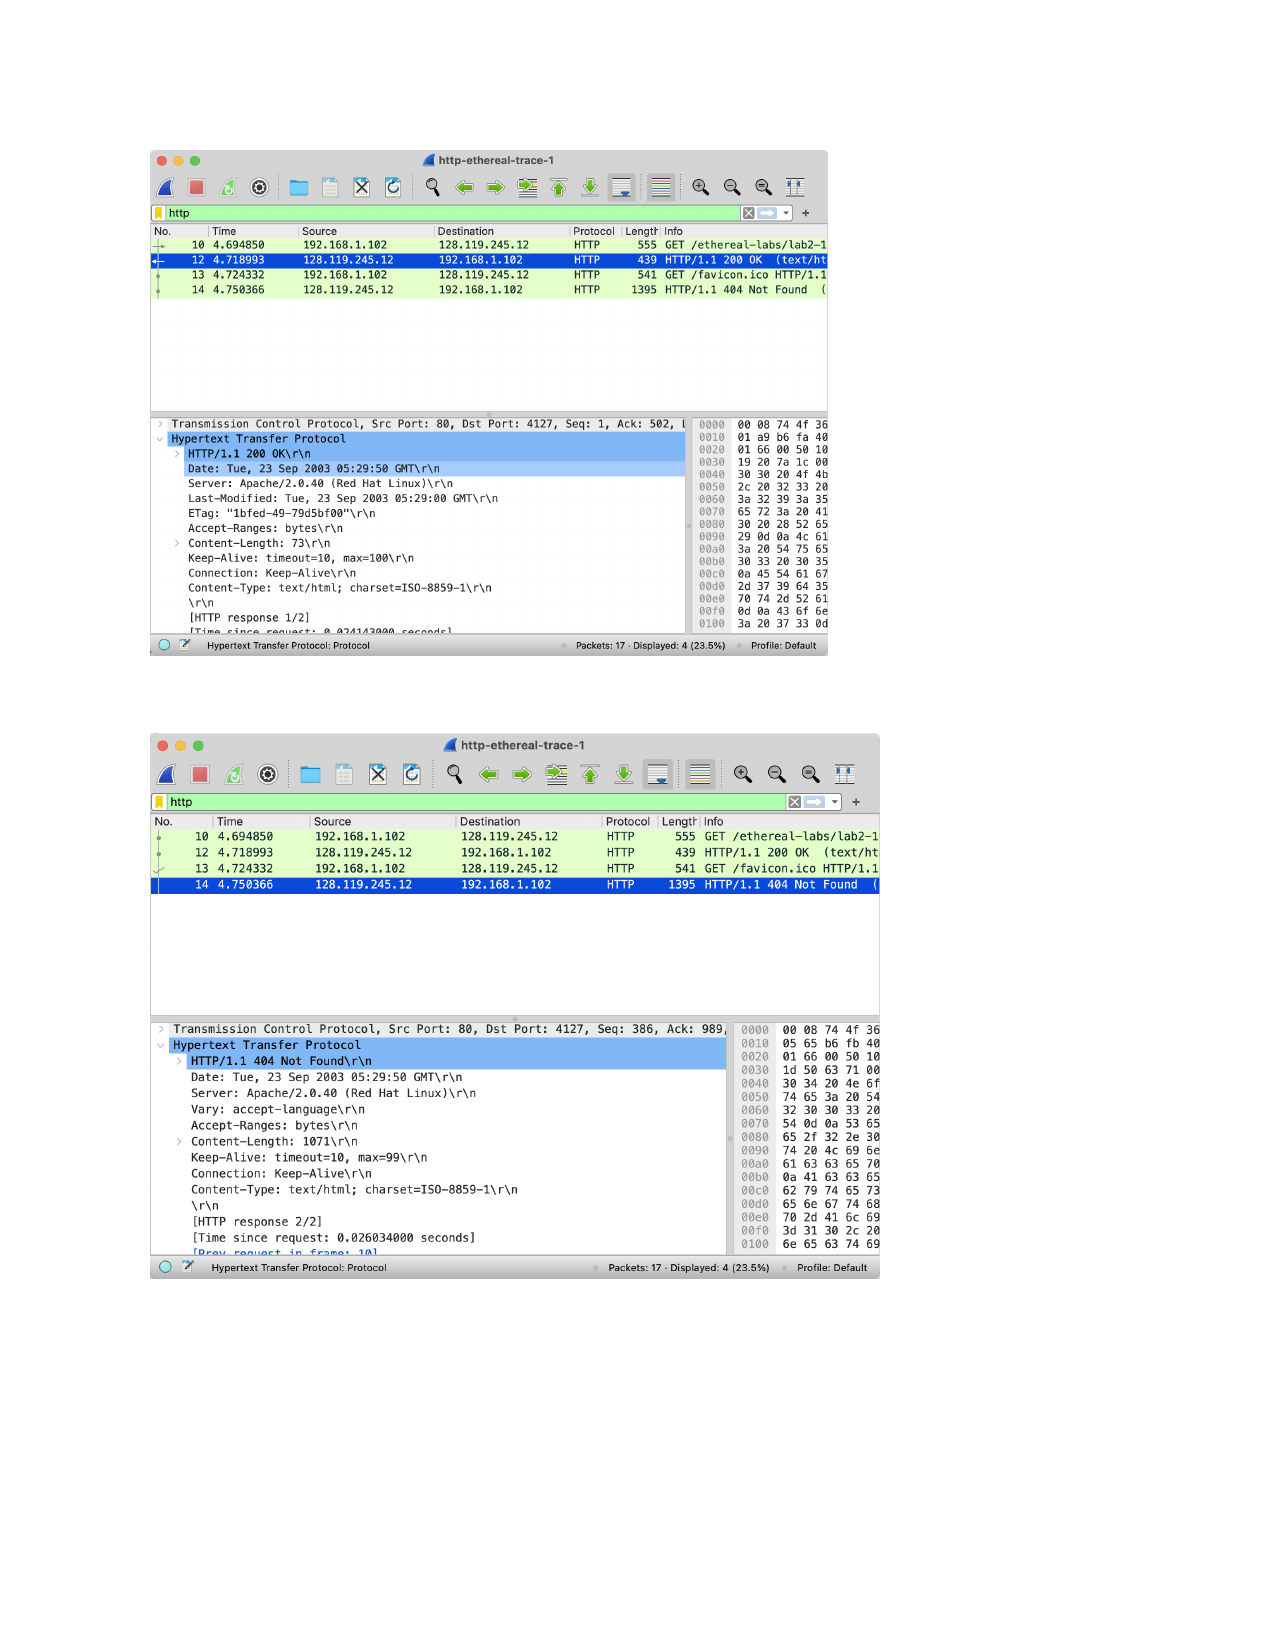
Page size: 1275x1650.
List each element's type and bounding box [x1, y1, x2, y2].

picture [150, 150, 828, 656]
picture [150, 733, 880, 1279]
